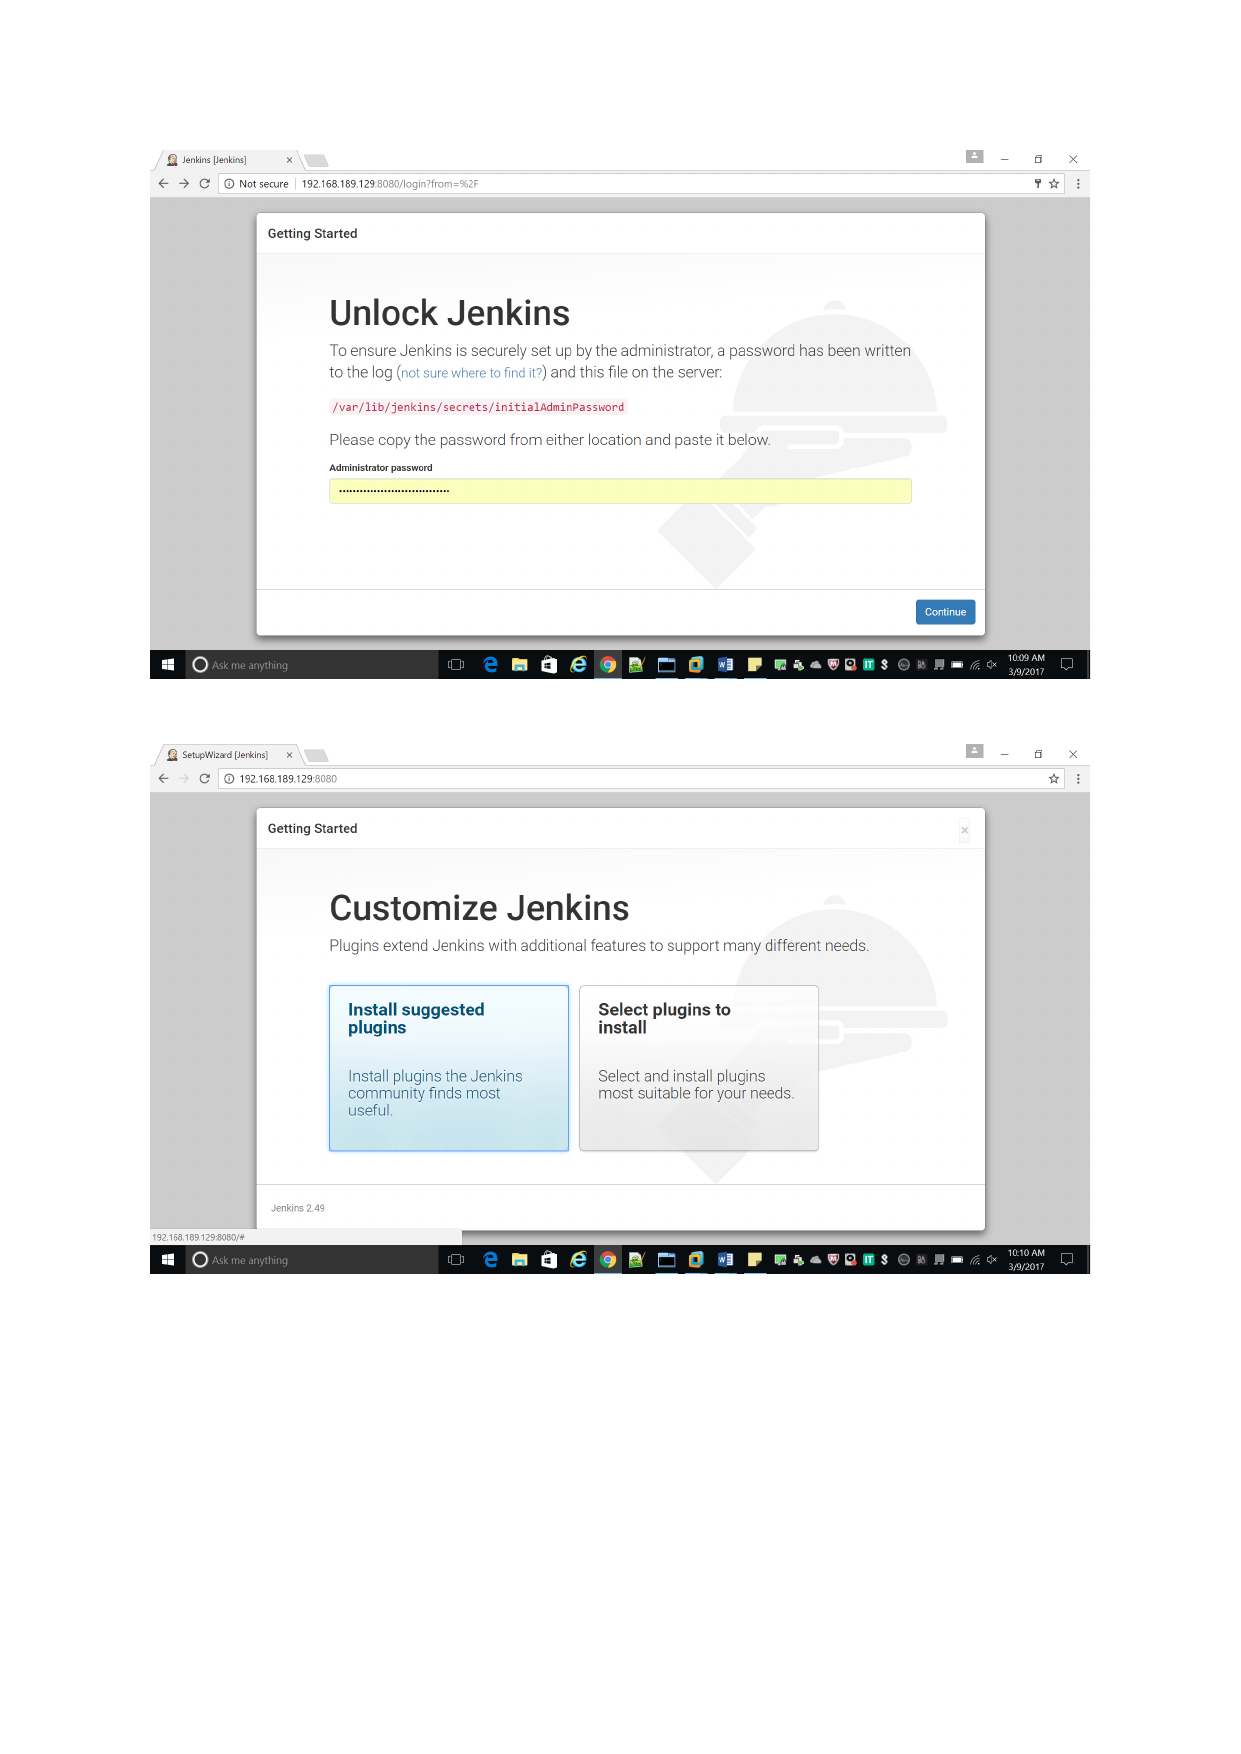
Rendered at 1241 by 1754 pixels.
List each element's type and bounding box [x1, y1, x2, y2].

picture [150, 744, 1091, 1274]
picture [150, 150, 1091, 679]
